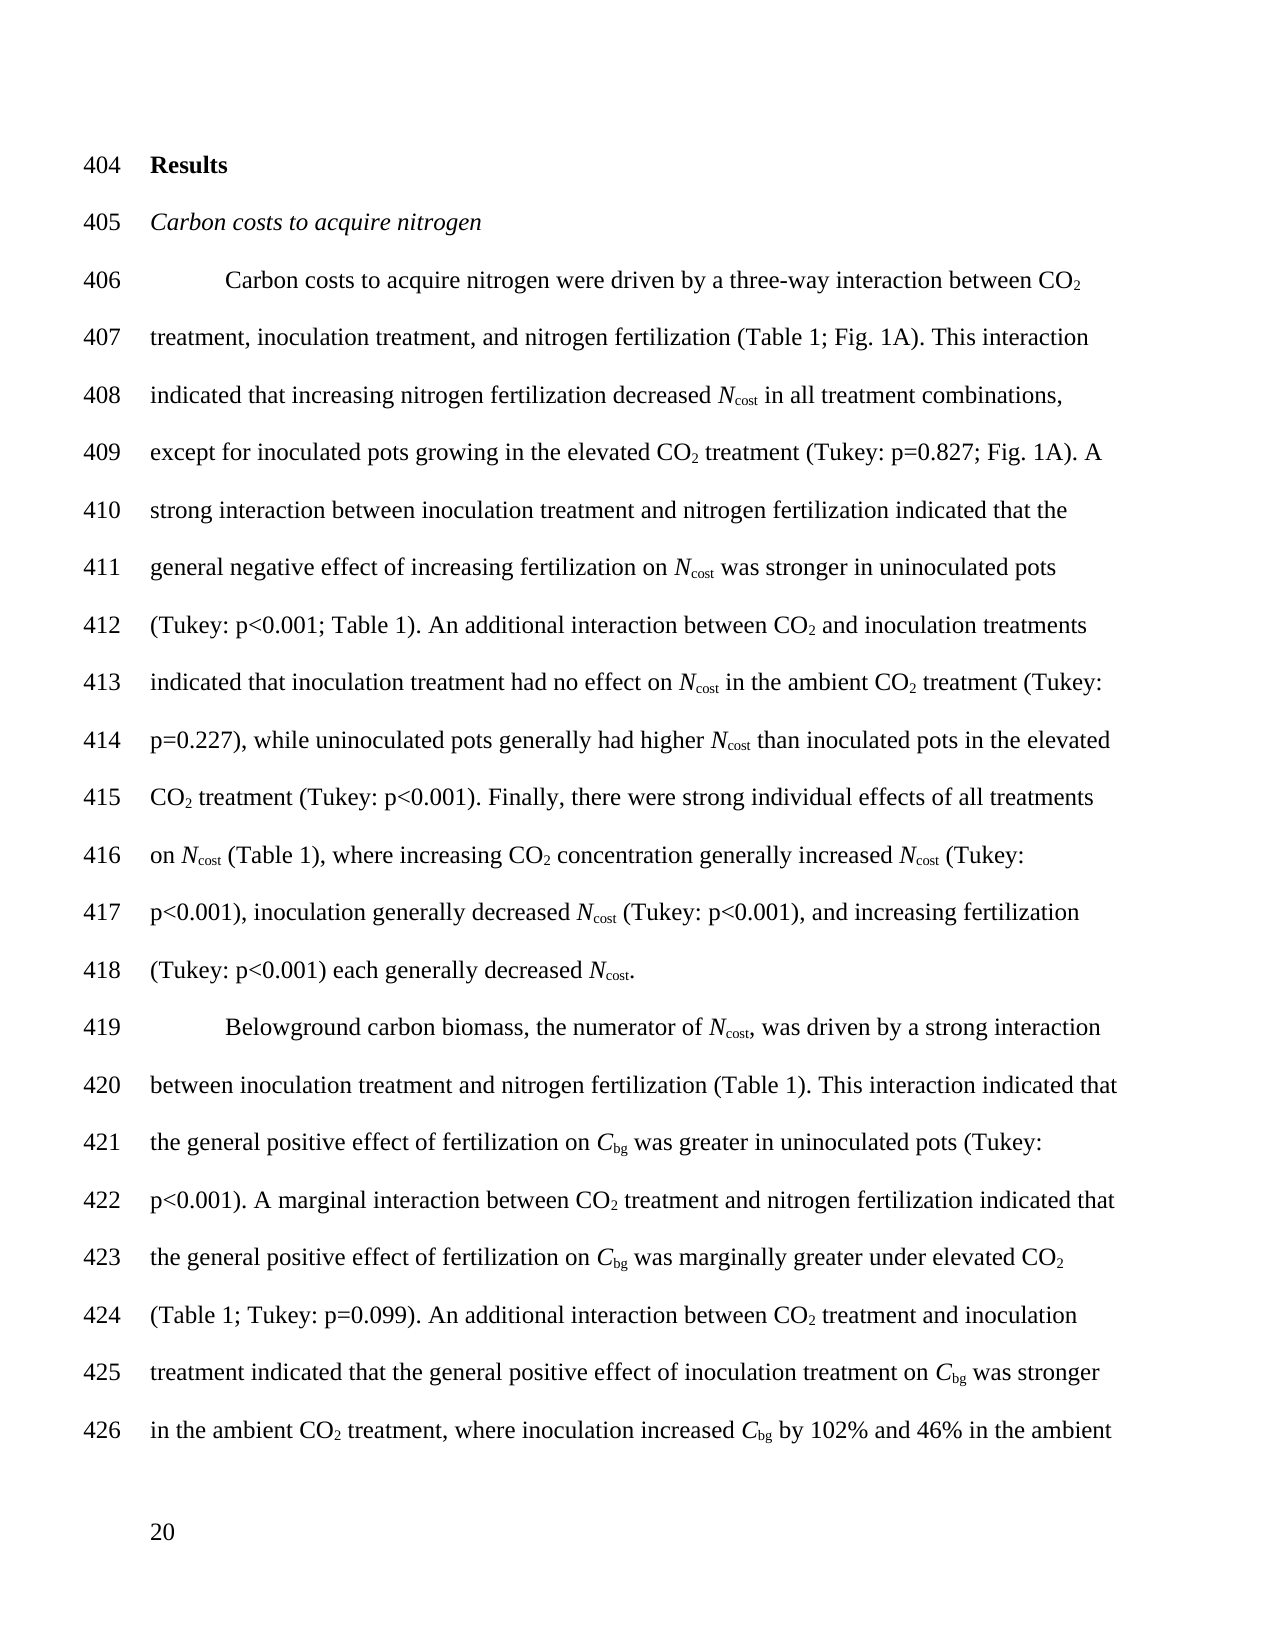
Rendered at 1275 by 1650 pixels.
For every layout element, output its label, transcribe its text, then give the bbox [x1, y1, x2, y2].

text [150, 1012, 1125, 1444]
text Results [150, 150, 1125, 179]
text Carbon costs to acquire nitrogen were driven by a three-way interaction between CO2 treatment, inoculation treatment, and nitrogen fertilization (Table 1; Fig. 1A). This interaction indicated that increasing nitrogen fertilization decreased Ncost in all treatment combinations, except for inoculated pots growing in the elevated CO2 treatment (Tukey: p=0.827; Fig. 1A). A strong interaction between inoculation treatment and nitrogen fertilization indicated that the general negative effect of increasing fertilization on Ncost was stronger in uninoculated pots (Tukey: p<0.001; Table 1). An additional interaction between CO2 and inoculation treatments indicated that inoculation treatment had no effect on Ncost in the ambient CO2 treatment (Tukey: p=0.227), while uninoculated pots generally had higher Ncost than inoculated pots in the elevated CO2 treatment (Tukey: p<0.001). Finally, there were strong individual effects of all treatments on Ncost (Table 1), where increasing CO2 concentration generally increased Ncost (Tukey: p<0.001), inoculation generally decreased Ncost (Tukey: p<0.001), and increasing fertilization (Tukey: p<0.001) each generally decreased Ncost. [150, 265, 1125, 984]
text Carbon costs to acquire nitrogen [150, 207, 1125, 236]
